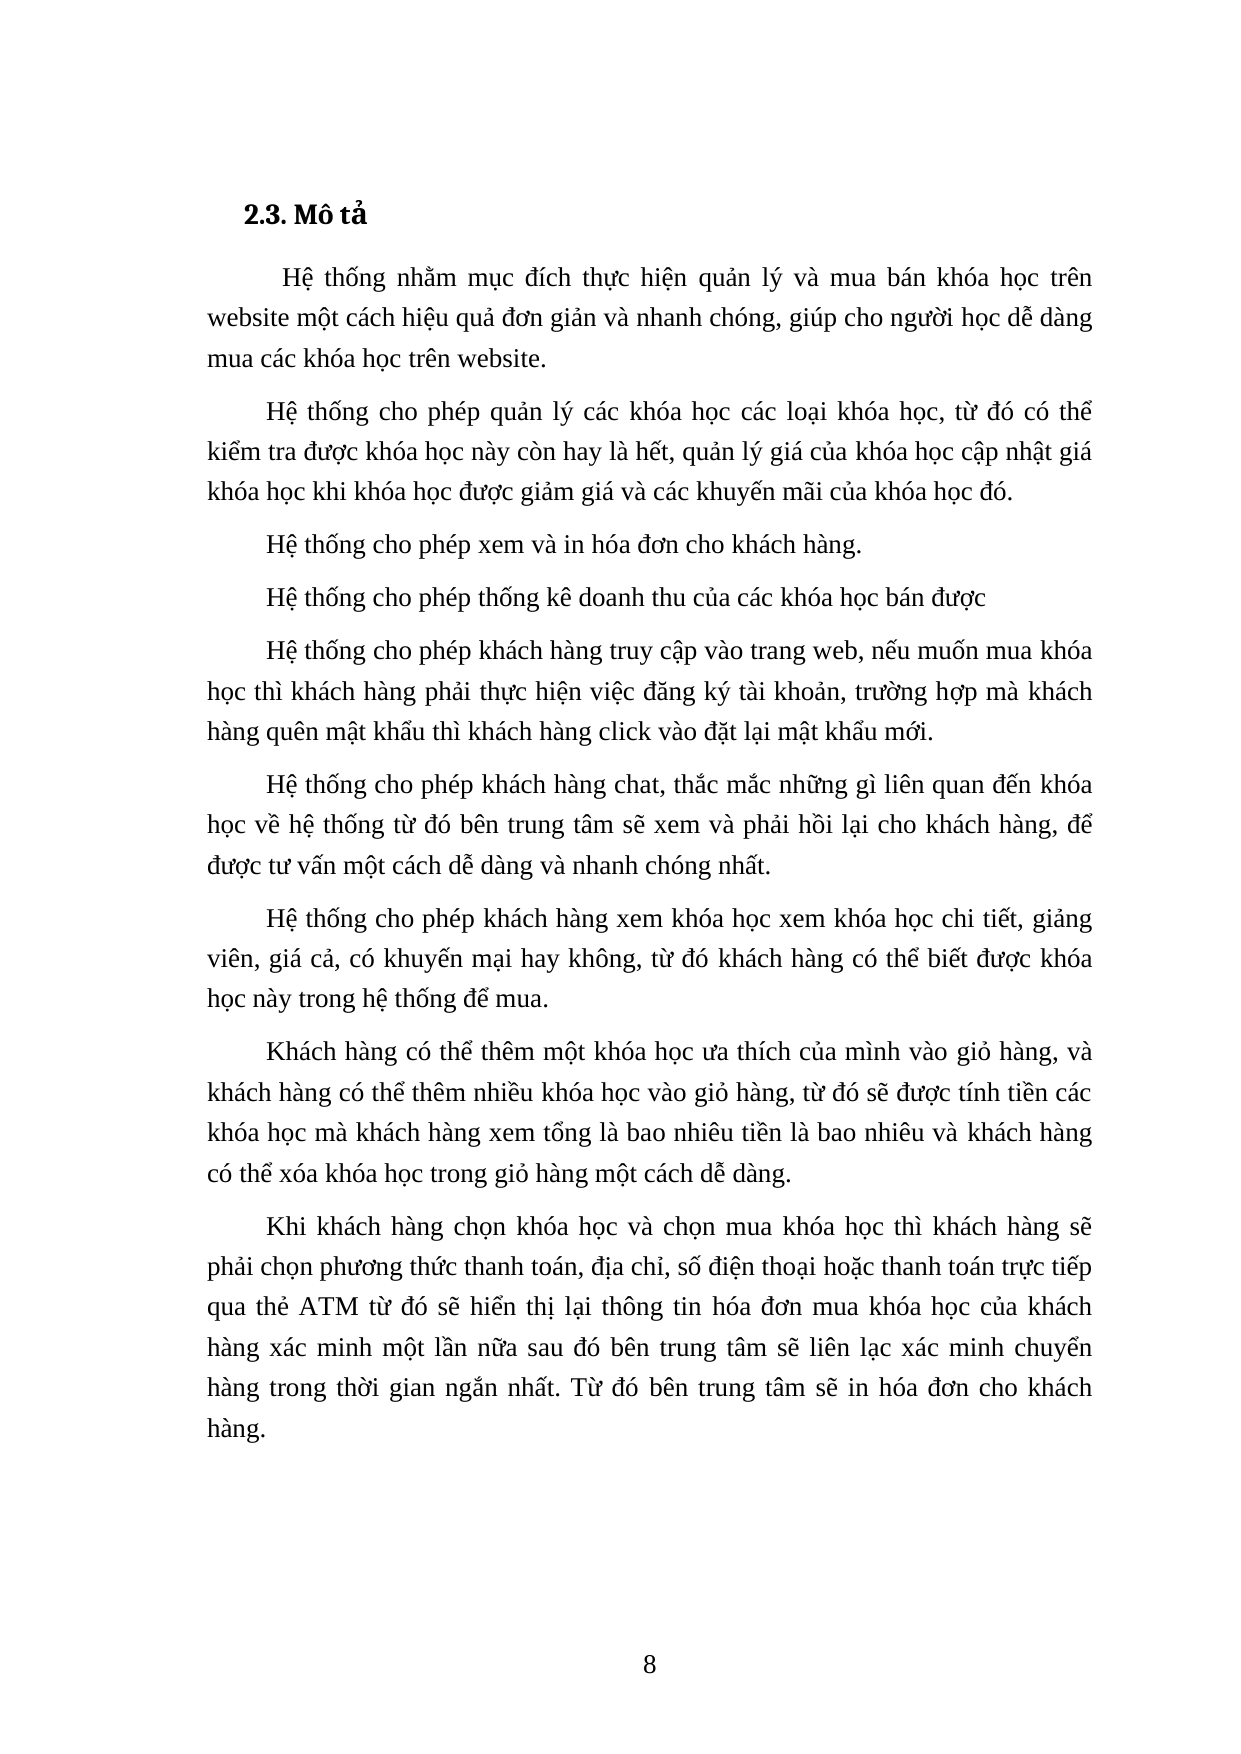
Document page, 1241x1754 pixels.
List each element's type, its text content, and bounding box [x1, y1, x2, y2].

text Khi khách hàng chọn khóa học và chọn mua khóa học thì khách hàng sẽ phải chọn phương thức thanh toán, địa chỉ, số điện thoại hoặc thanh toán trực tiếp qua thẻ ATM từ đó sẽ hiển thị lại thông tin hóa đơn mua khóa học của khách hàng xác minh một lần nữa sau đó bên trung tâm sẽ liên lạc xác minh chuyển hàng trong thời gian ngắn nhất. Từ đó bên trung tâm sẽ in hóa đơn cho khách hàng. [207, 1209, 1092, 1443]
text Hệ thống nhằm mục đích thực hiện quản lý và mua bán khóa học trên website một cách hiệu quả đơn giản và nhanh chóng, giúp cho người học dễ dàng mua các khóa học trên website. [207, 261, 1092, 373]
text Khách hàng có thể thêm một khóa học ưa thích của mình vào giỏ hàng, và khách hàng có thể thêm nhiều khóa học vào giỏ hàng, từ đó sẽ được tính tiền các khóa học mà khách hàng xem tổng là bao nhiêu tiền là bao nhiêu và khách hàng có thể xóa khóa học trong giỏ hàng một cách dễ dàng. [207, 1035, 1092, 1188]
text Hệ thống cho phép khách hàng chat, thắc mắc những gì liên quan đến khóa học về hệ thống từ đó bên trung tâm sẽ xem và phải hồi lại cho khách hàng, để được tư vấn một cách dễ dàng và nhanh chóng nhất. [207, 768, 1092, 880]
text Hệ thống cho phép khách hàng xem khóa học xem khóa học chi tiết, giảng viên, giá cả, có khuyến mại hay không, từ đó khách hàng có thể biết được khóa học này trong hệ thống để mua. [207, 902, 1092, 1014]
text Hệ thống cho phép thống kê doanh thu của các khóa học bán được [207, 581, 1092, 612]
text Hệ thống cho phép quản lý các khóa học các loại khóa học, từ đó có thể kiểm tra được khóa học này còn hay là hết, quản lý giá của khóa học cập nhật giá khóa học khi khóa học được giảm giá và các khuyến mãi của khóa học đó. [207, 394, 1092, 507]
text Hệ thống cho phép khách hàng truy cập vào trang web, nếu muốn mua khóa học thì khách hàng phải thực hiện việc đăng ký tài khoản, trường hợp mà khách hàng quên mật khẩu thì khách hàng click vào đặt lại mật khẩu mới. [207, 634, 1092, 746]
text Hệ thống cho phép xem và in hóa đơn cho khách hàng. [207, 528, 1092, 559]
subtitle 2.3. Mô tả [244, 198, 1092, 232]
